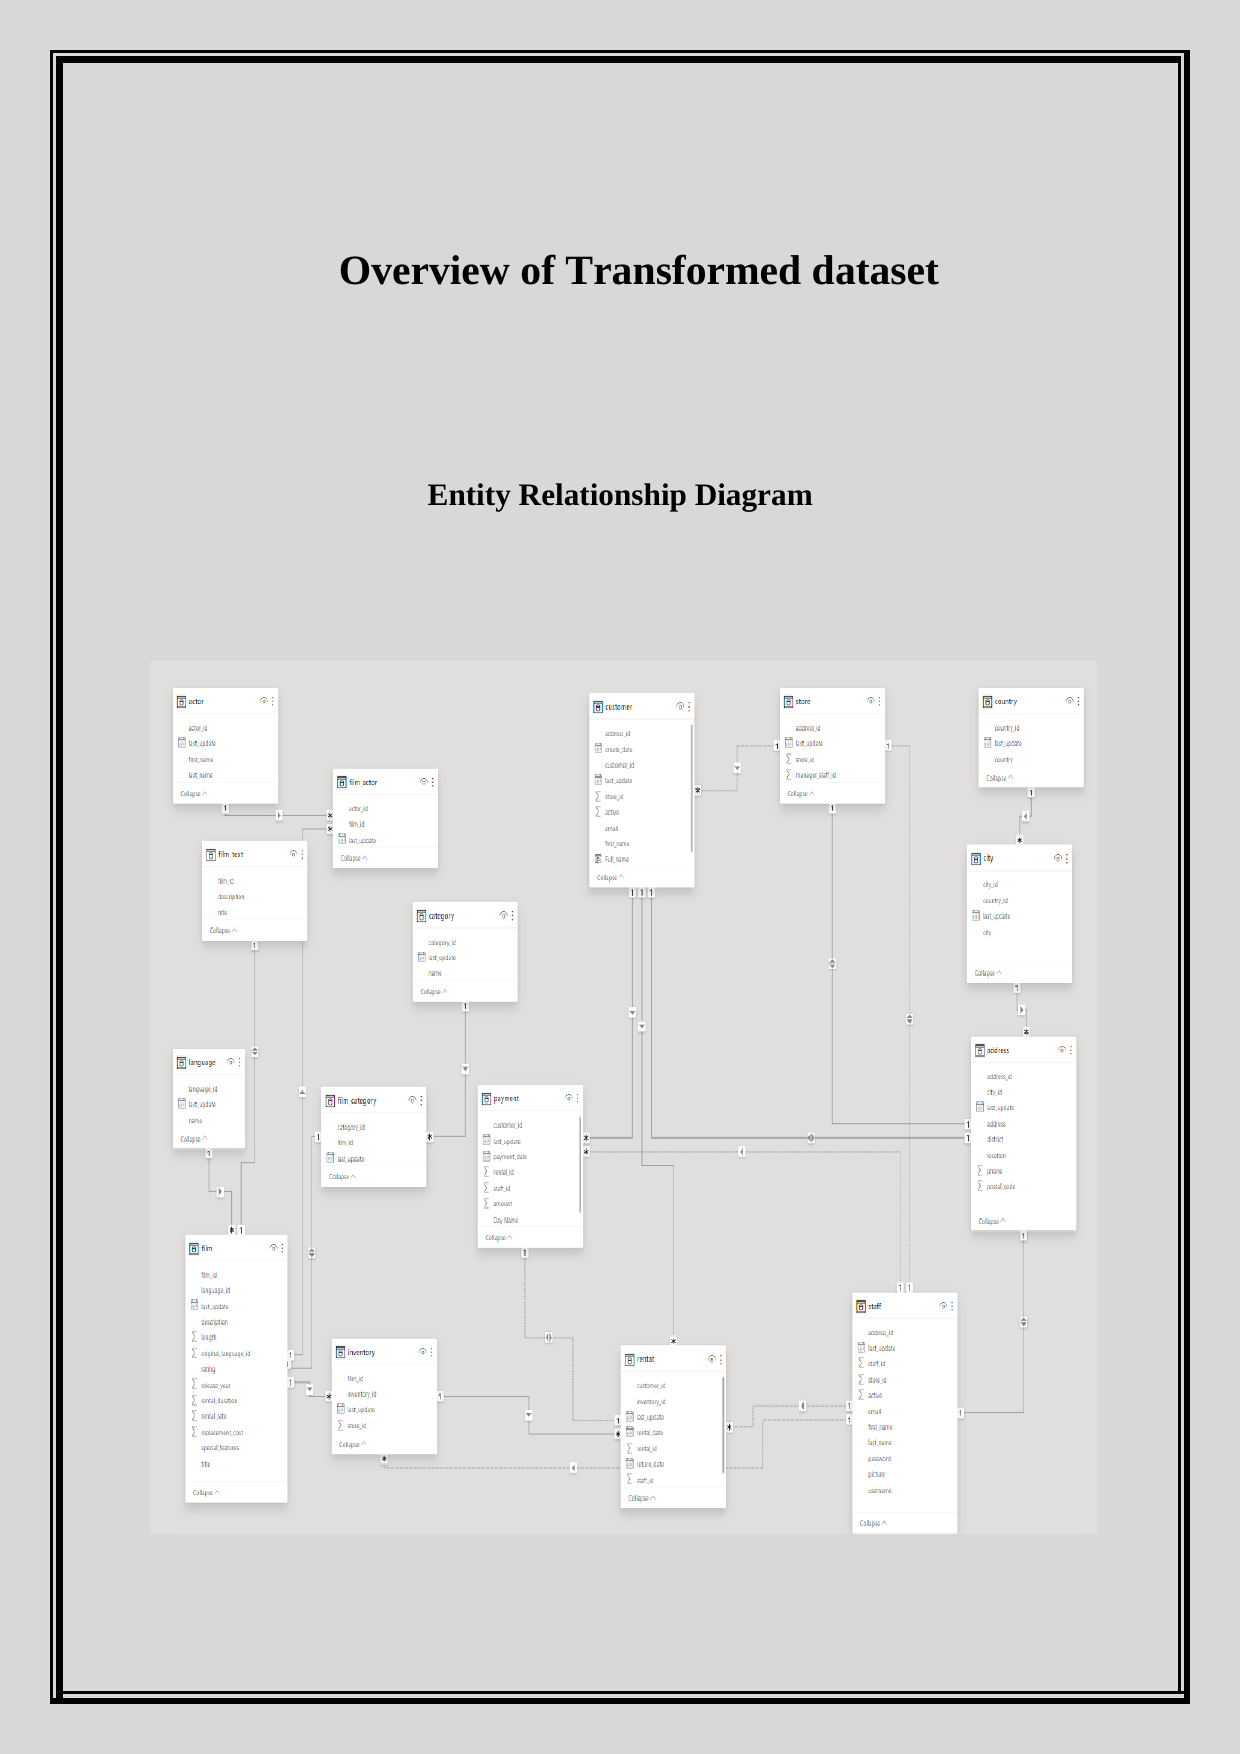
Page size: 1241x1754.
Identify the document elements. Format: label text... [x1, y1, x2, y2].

picture [150, 661, 1098, 1534]
text Entity Relationship Diagram [150, 476, 1090, 512]
list Overview of Transformed dataset [187, 246, 1090, 294]
